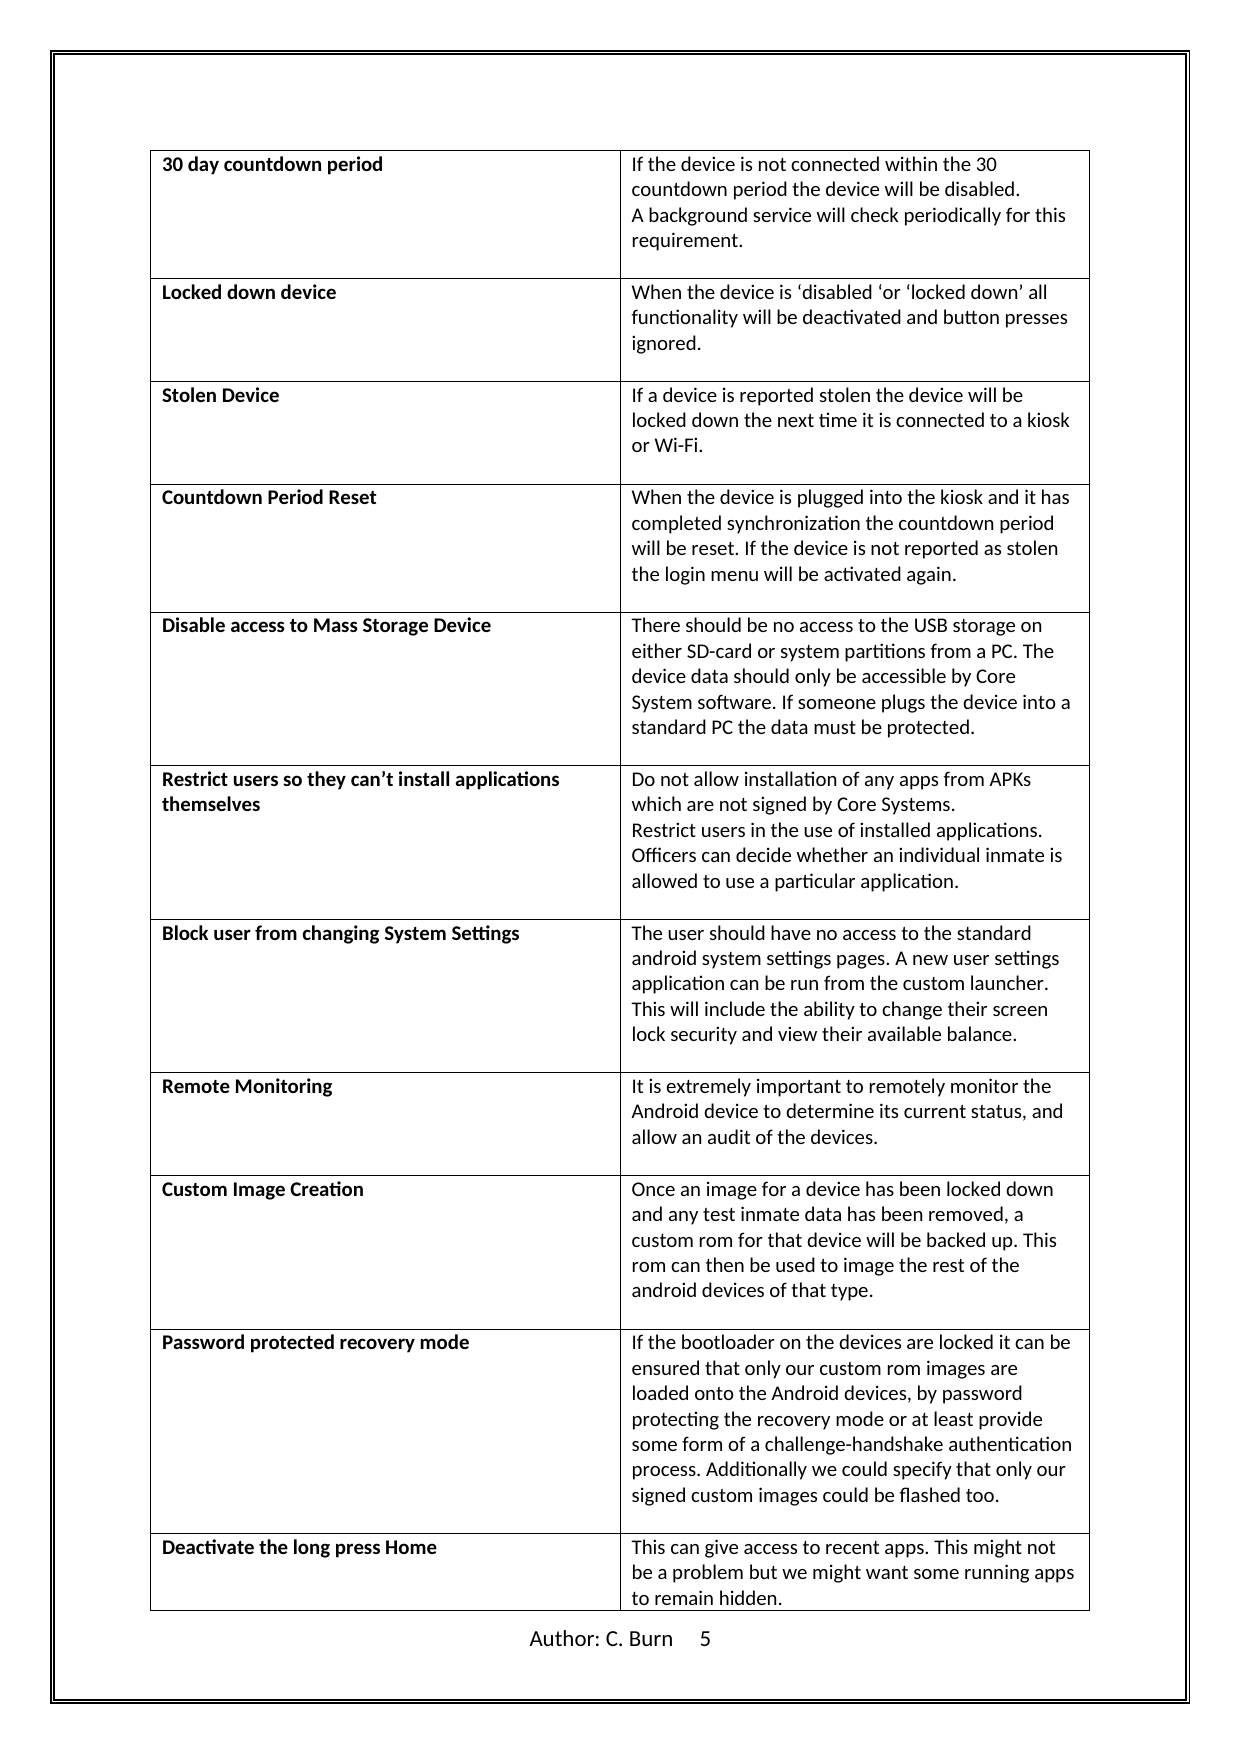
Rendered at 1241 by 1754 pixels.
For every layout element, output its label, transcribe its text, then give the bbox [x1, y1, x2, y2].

table_cell Restrict users so they can’t install applications themselves [151, 766, 620, 919]
table_cell When the device is plugged into the kiosk and it has completed synchronization the countdown period will be reset. If the device is not reported as stolen the login menu will be activated again. [621, 485, 1089, 612]
table_cell If a device is reported stolen the device will be locked down the next time it is connected to a kiosk or Wi-Fi. [621, 382, 1089, 483]
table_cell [151, 1534, 620, 1610]
table_cell If the bootloader on the devices are locked it can be ensured that only our custom rom images are loaded onto the Android devices, by password protecting the recovery mode or at least provide some form of a challenge-handshake authentication process. Additionally we could specify that only our signed custom images could be flashed too. [621, 1330, 1089, 1533]
table_cell When the device is ‘disabled ‘or ‘locked down’ all functionality will be deactivated and button presses ignored. [621, 279, 1089, 381]
table_cell Block user from changing System Settings [151, 920, 620, 1072]
table_cell Disable access to Mass Storage Device [151, 613, 620, 765]
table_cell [621, 1534, 1089, 1610]
table_cell Countdown Period Reset [151, 485, 620, 612]
table_cell There should be no access to the USB storage on either SD-card or system partitions from a PC. The device data should only be accessible by Core System software. If someone plugs the device into a standard PC the data must be protected. [621, 613, 1089, 765]
table_cell Do not allow installation of any apps from APKs which are not signed by Core Systems. Restrict users in the use of installed applications. Officers can decide whether an individual inmate is allowed to use a particular application. [621, 766, 1089, 919]
table_cell Stolen Device [151, 382, 620, 483]
table_cell Once an image for a device has been locked down and any test inmate data has been removed, a custom rom for that device will be backed up. This rom can then be used to image the rest of the android devices of that type. [621, 1176, 1089, 1328]
table_cell Remote Monitoring [151, 1073, 620, 1175]
table_cell If the device is not connected within the 30 countdown period the device will be disabled. A background service will check periodically for this requirement. [621, 151, 1089, 278]
table_cell Password protected recovery mode [151, 1330, 620, 1533]
table_cell 30 day countdown period [151, 151, 620, 278]
table_cell The user should have no access to the standard android system settings pages. A new user settings application can be run from the custom launcher. This will include the ability to change their screen lock security and view their available balance. [621, 920, 1089, 1072]
table_cell It is extremely important to remotely monitor the Android device to determine its current status, and allow an audit of the devices. [621, 1073, 1089, 1175]
table_cell Custom Image Creation [151, 1176, 620, 1328]
table_cell Locked down device [151, 279, 620, 381]
